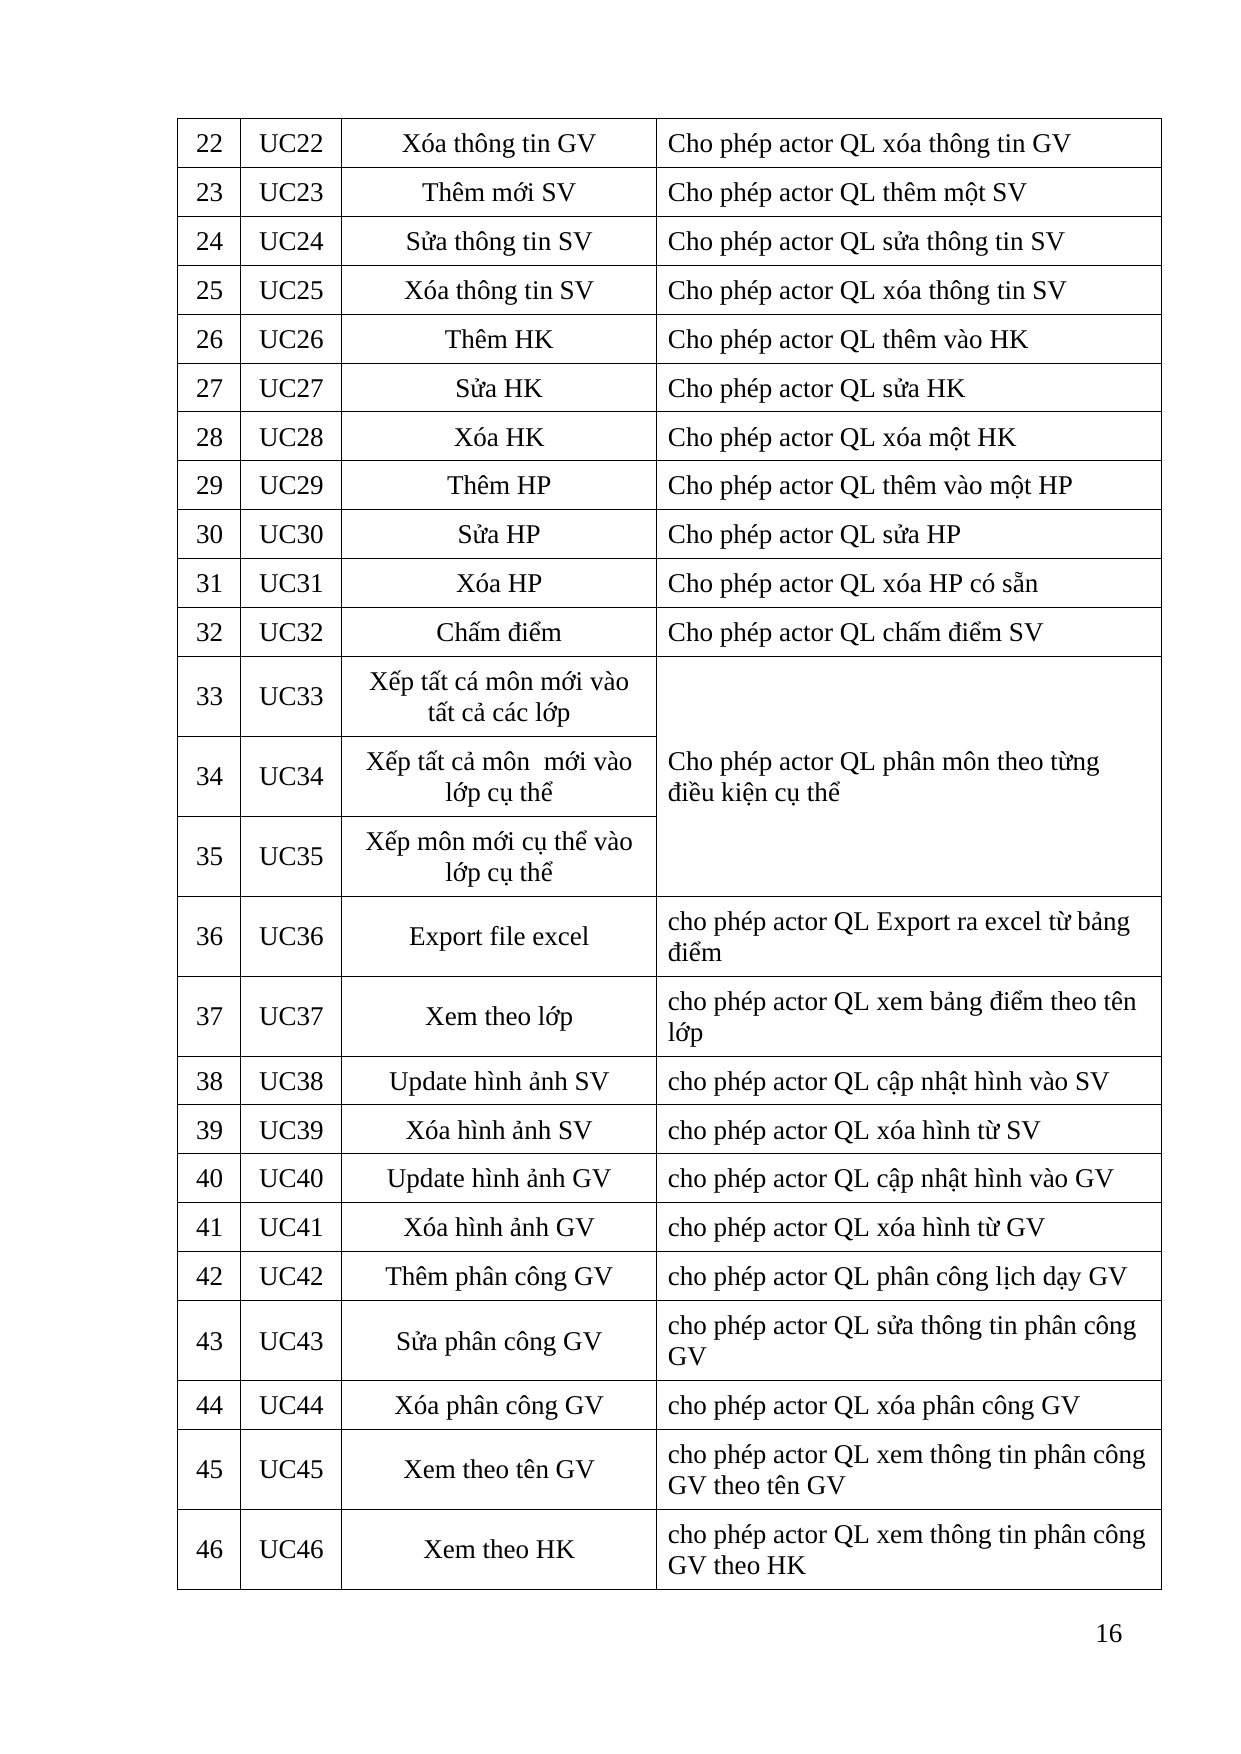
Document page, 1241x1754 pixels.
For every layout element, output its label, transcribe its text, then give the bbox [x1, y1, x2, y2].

table_cell 39 [178, 1105, 240, 1153]
table_cell UC37 [241, 977, 341, 1056]
table_cell Xóa hình ảnh SV [342, 1105, 656, 1153]
table_cell cho phép actor QL xem thông tin phân công GV theo tên GV [657, 1430, 1161, 1509]
table_cell Xem theo tên GV [342, 1430, 656, 1509]
table_cell Cho phép actor QL xóa thông tin SV [657, 266, 1161, 313]
table_cell 32 [178, 608, 240, 656]
table_cell UC30 [241, 510, 341, 558]
table_cell Thêm HP [342, 461, 656, 509]
table_cell 40 [178, 1154, 240, 1202]
table_cell cho phép actor QL xóa hình từ GV [657, 1203, 1161, 1251]
table_cell 34 [178, 737, 240, 816]
table_cell Sửa thông tin SV [342, 217, 656, 265]
table_cell Thêm mới SV [342, 168, 656, 216]
table_cell Xóa phân công GV [342, 1381, 656, 1429]
table_cell UC28 [241, 412, 341, 460]
table_cell Sửa phân công GV [342, 1301, 656, 1380]
table_cell Xếp môn mới cụ thể vào lớp cụ thể [342, 817, 656, 896]
table_cell Sửa HP [342, 510, 656, 558]
table_cell UC27 [241, 364, 341, 411]
table_cell 28 [178, 412, 240, 460]
table_cell 37 [178, 977, 240, 1056]
table_cell Sửa HK [342, 364, 656, 411]
table_cell 35 [178, 817, 240, 896]
table_cell UC38 [241, 1057, 341, 1104]
table_cell Update hình ảnh SV [342, 1057, 656, 1104]
table_cell Cho phép actor QL phân môn theo từng điều kiện cụ thể [657, 657, 1161, 896]
table_cell UC39 [241, 1105, 341, 1153]
table_cell 41 [178, 1203, 240, 1251]
table_cell Export file excel [342, 897, 656, 976]
table_cell Thêm HK [342, 315, 656, 362]
table_cell 38 [178, 1057, 240, 1104]
table_cell UC42 [241, 1252, 341, 1300]
table_cell Xem theo lớp [342, 977, 656, 1056]
table_cell 45 [178, 1430, 240, 1509]
table_cell 29 [178, 461, 240, 509]
table_cell 44 [178, 1381, 240, 1429]
table_cell Xem theo HK [342, 1510, 656, 1589]
table_cell Thêm phân công GV [342, 1252, 656, 1300]
table_cell Xóa thông tin GV [342, 119, 656, 167]
table_cell 30 [178, 510, 240, 558]
table_cell Cho phép actor QL sửa HP [657, 510, 1161, 558]
table_cell UC22 [241, 119, 341, 167]
table_cell cho phép actor QL phân công lịch dạy GV [657, 1252, 1161, 1300]
table_cell 24 [178, 217, 240, 265]
table_cell Xếp tất cả môn mới vào lớp cụ thể [342, 737, 656, 816]
table_cell Cho phép actor QL xóa một HK [657, 412, 1161, 460]
table_cell cho phép actor QL xem thông tin phân công GV theo HK [657, 1510, 1161, 1589]
table_cell cho phép actor QL xem bảng điểm theo tên lớp [657, 977, 1161, 1056]
table_cell Cho phép actor QL thêm một SV [657, 168, 1161, 216]
table_cell 25 [178, 266, 240, 313]
table_cell 27 [178, 364, 240, 411]
table_cell cho phép actor QL cập nhật hình vào SV [657, 1057, 1161, 1104]
table_cell UC34 [241, 737, 341, 816]
table_cell Chấm điểm [342, 608, 656, 656]
table_cell Xóa HK [342, 412, 656, 460]
table_cell cho phép actor QL Export ra excel từ bảng điểm [657, 897, 1161, 976]
table_cell UC35 [241, 817, 341, 896]
table_cell cho phép actor QL cập nhật hình vào GV [657, 1154, 1161, 1202]
table_cell 36 [178, 897, 240, 976]
table_cell cho phép actor QL sửa thông tin phân công GV [657, 1301, 1161, 1380]
table_cell 42 [178, 1252, 240, 1300]
table_cell cho phép actor QL xóa hình từ SV [657, 1105, 1161, 1153]
table_cell UC43 [241, 1301, 341, 1380]
table_cell UC26 [241, 315, 341, 362]
table_cell UC44 [241, 1381, 341, 1429]
table_cell UC31 [241, 559, 341, 607]
table_cell 23 [178, 168, 240, 216]
table_cell Cho phép actor QL xóa thông tin GV [657, 119, 1161, 167]
table_cell 43 [178, 1301, 240, 1380]
table_cell UC25 [241, 266, 341, 313]
table_cell 26 [178, 315, 240, 362]
table_cell Cho phép actor QL xóa HP có sẵn [657, 559, 1161, 607]
table_cell UC40 [241, 1154, 341, 1202]
table_cell UC29 [241, 461, 341, 509]
table_cell Xóa hình ảnh GV [342, 1203, 656, 1251]
table_cell UC46 [241, 1510, 341, 1589]
table_cell Xóa HP [342, 559, 656, 607]
table_cell Xếp tất cá môn mới vào tất cả các lớp [342, 657, 656, 736]
table_cell Cho phép actor QL thêm vào HK [657, 315, 1161, 362]
table_cell 22 [178, 119, 240, 167]
table_cell 31 [178, 559, 240, 607]
table_cell UC36 [241, 897, 341, 976]
table_cell 33 [178, 657, 240, 736]
table_cell cho phép actor QL xóa phân công GV [657, 1381, 1161, 1429]
table_cell UC33 [241, 657, 341, 736]
table_cell UC32 [241, 608, 341, 656]
table_cell Cho phép actor QL thêm vào một HP [657, 461, 1161, 509]
table_cell UC45 [241, 1430, 341, 1509]
table_cell Cho phép actor QL chấm điểm SV [657, 608, 1161, 656]
table_cell UC23 [241, 168, 341, 216]
table_cell Update hình ảnh GV [342, 1154, 656, 1202]
table_cell Xóa thông tin SV [342, 266, 656, 313]
table_cell UC24 [241, 217, 341, 265]
table_cell UC41 [241, 1203, 341, 1251]
table_cell Cho phép actor QL sửa thông tin SV [657, 217, 1161, 265]
table_cell 46 [178, 1510, 240, 1589]
table_cell Cho phép actor QL sửa HK [657, 364, 1161, 411]
